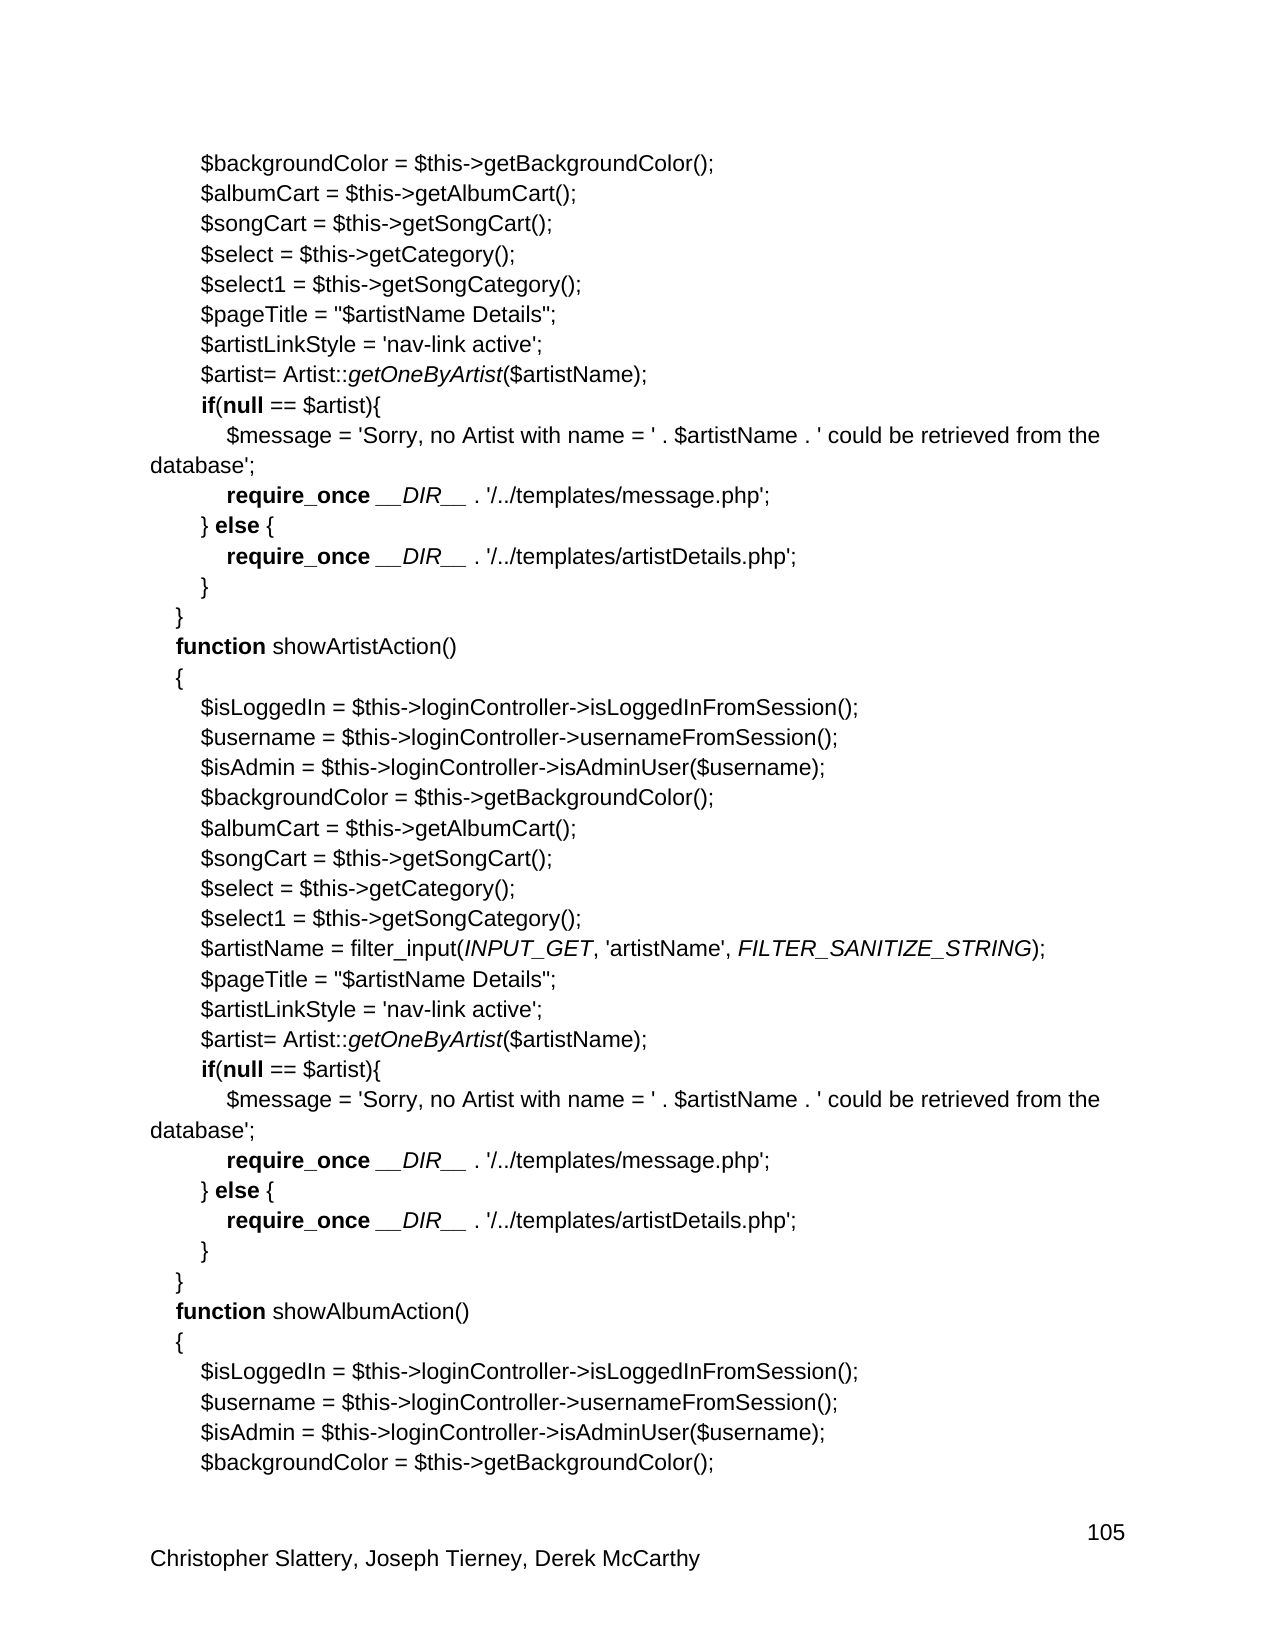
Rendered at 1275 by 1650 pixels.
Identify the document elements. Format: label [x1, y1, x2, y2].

text [150, 150, 1125, 1475]
